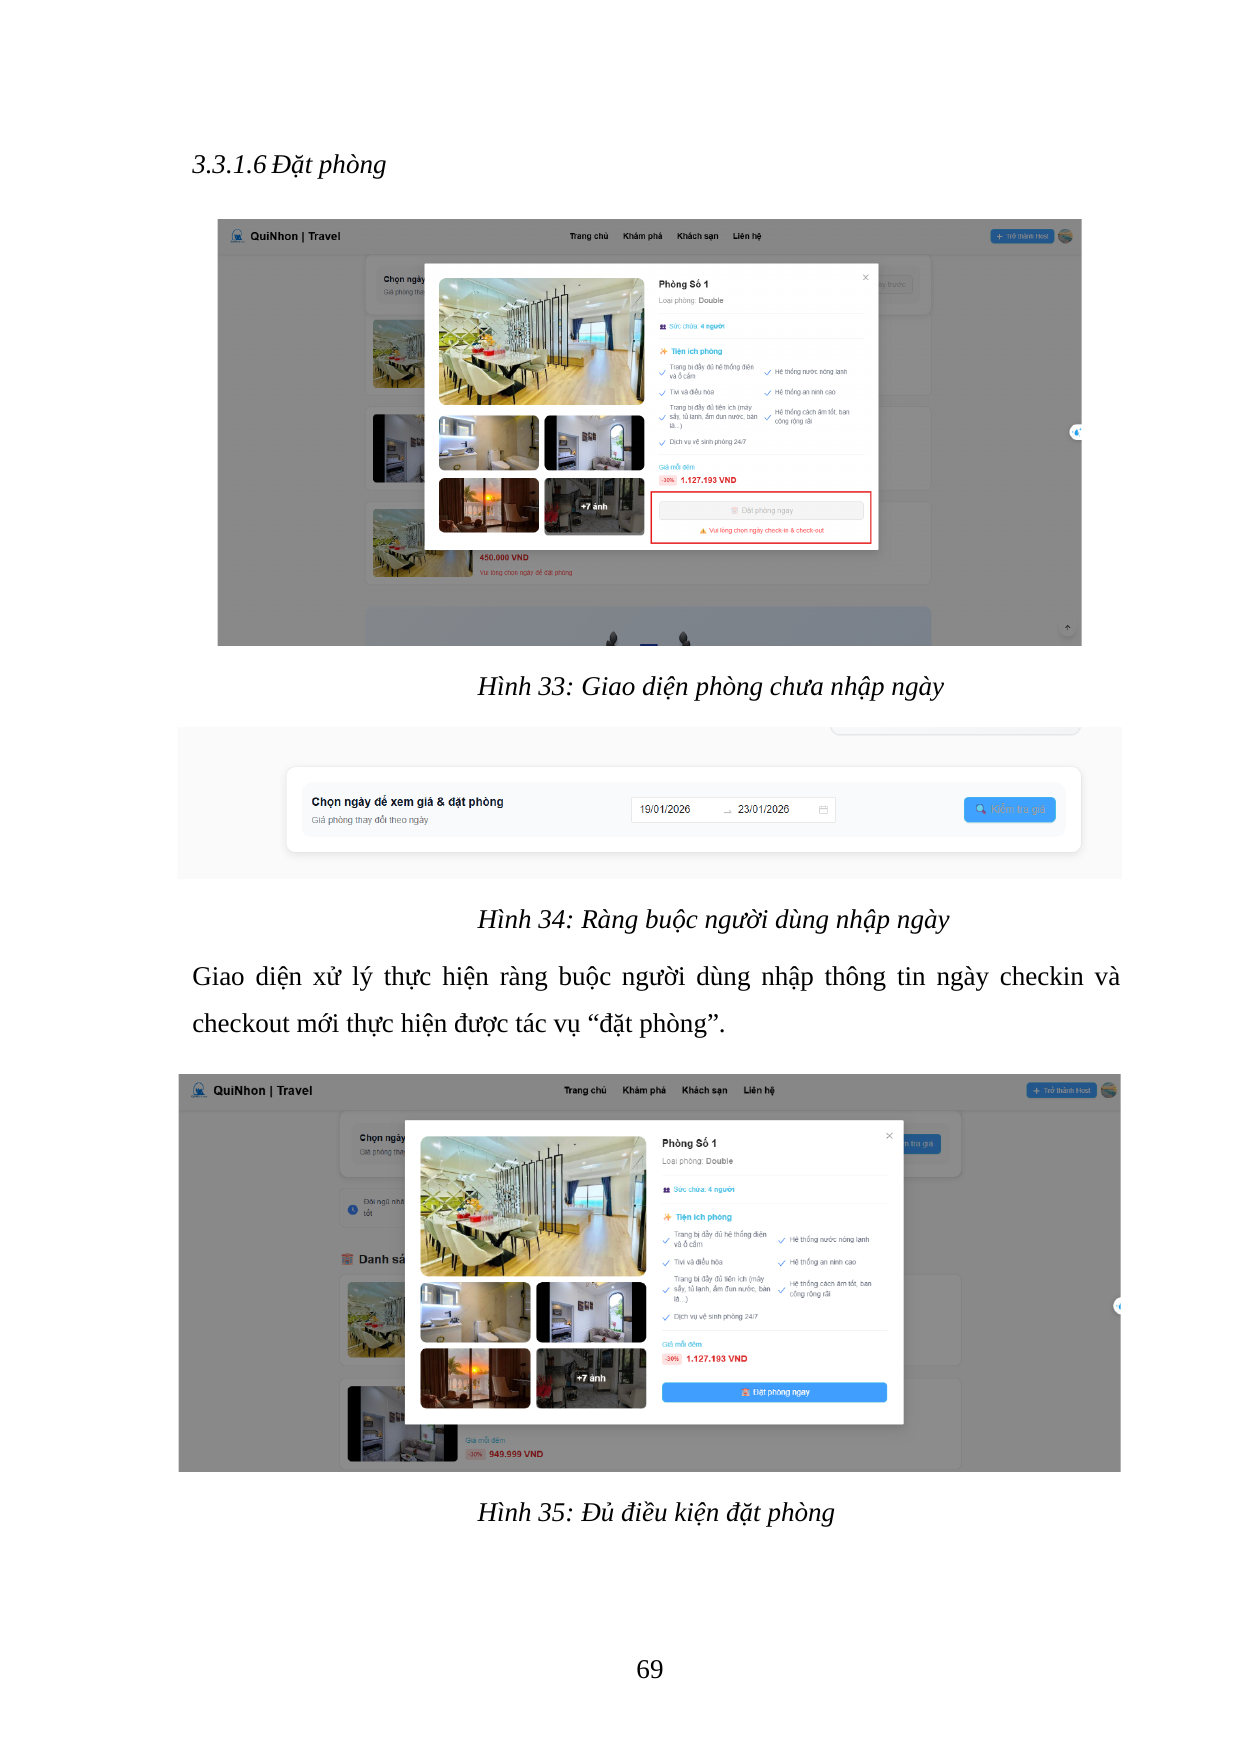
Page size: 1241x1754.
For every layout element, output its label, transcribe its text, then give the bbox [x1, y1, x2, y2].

title Giao diện phòng chưa nhập ngày [477, 671, 1122, 702]
title Ràng buộc người dùng nhập ngày [477, 903, 1122, 935]
text Giao diện xử lý thực hiện ràng buộc người dùng nhập thông tin ngày checkin và checkout mới thực hiện được tác vụ “đặt phòng”. [192, 960, 1122, 1038]
subtitle Đặt phòng [192, 148, 1122, 179]
picture [217, 219, 1082, 646]
picture [177, 727, 1123, 879]
title Đủ điều kiện đặt phòng [477, 1497, 1122, 1528]
picture [178, 1074, 1121, 1472]
